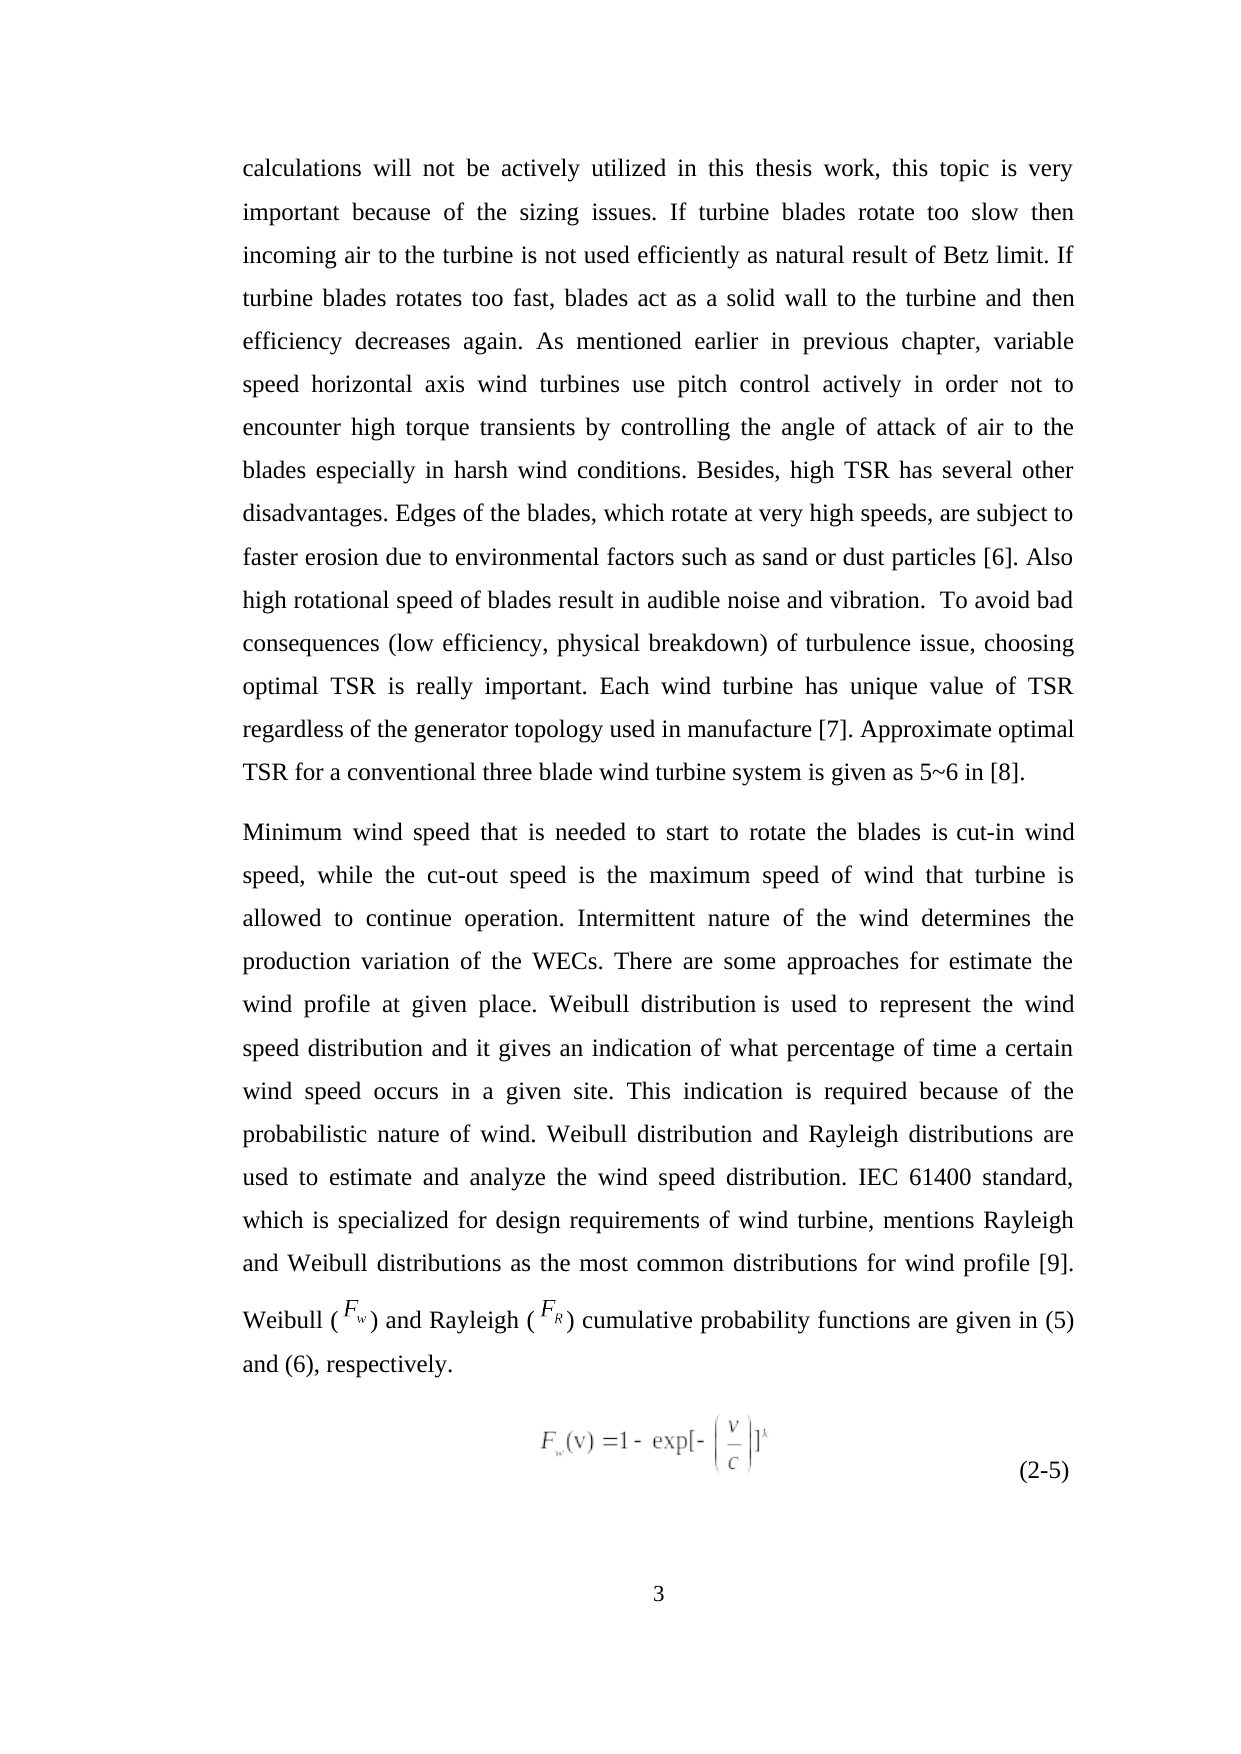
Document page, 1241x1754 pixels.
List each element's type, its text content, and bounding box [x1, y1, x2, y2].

text Minimum wind speed that is needed to start to rotate the blades is cut-in wind speed, while the cut-out speed is the maximum speed of wind that turbine is allowed to continue operation. Intermittent nature of the wind determines the production variation of the WECs. There are some approaches for estimate the wind profile at given place. Weibull distribution is used to represent the wind speed distribution and it gives an indication of what percentage of time a certain wind speed occurs in a given site. This indication is required because of the probabilistic nature of wind. Weibull distribution and Rayleigh distributions are used to estimate and analyze the wind speed distribution. IEC 61400 standard, which is specialized for design requirements of wind turbine, mentions Rayleigh and Weibull distributions as the most common distributions for wind profile [9]. Weibull () and Rayleigh () cumulative probability functions are given in (5) and (6), respectively. [242, 817, 1075, 1377]
text (2-5) [242, 1408, 1075, 1484]
